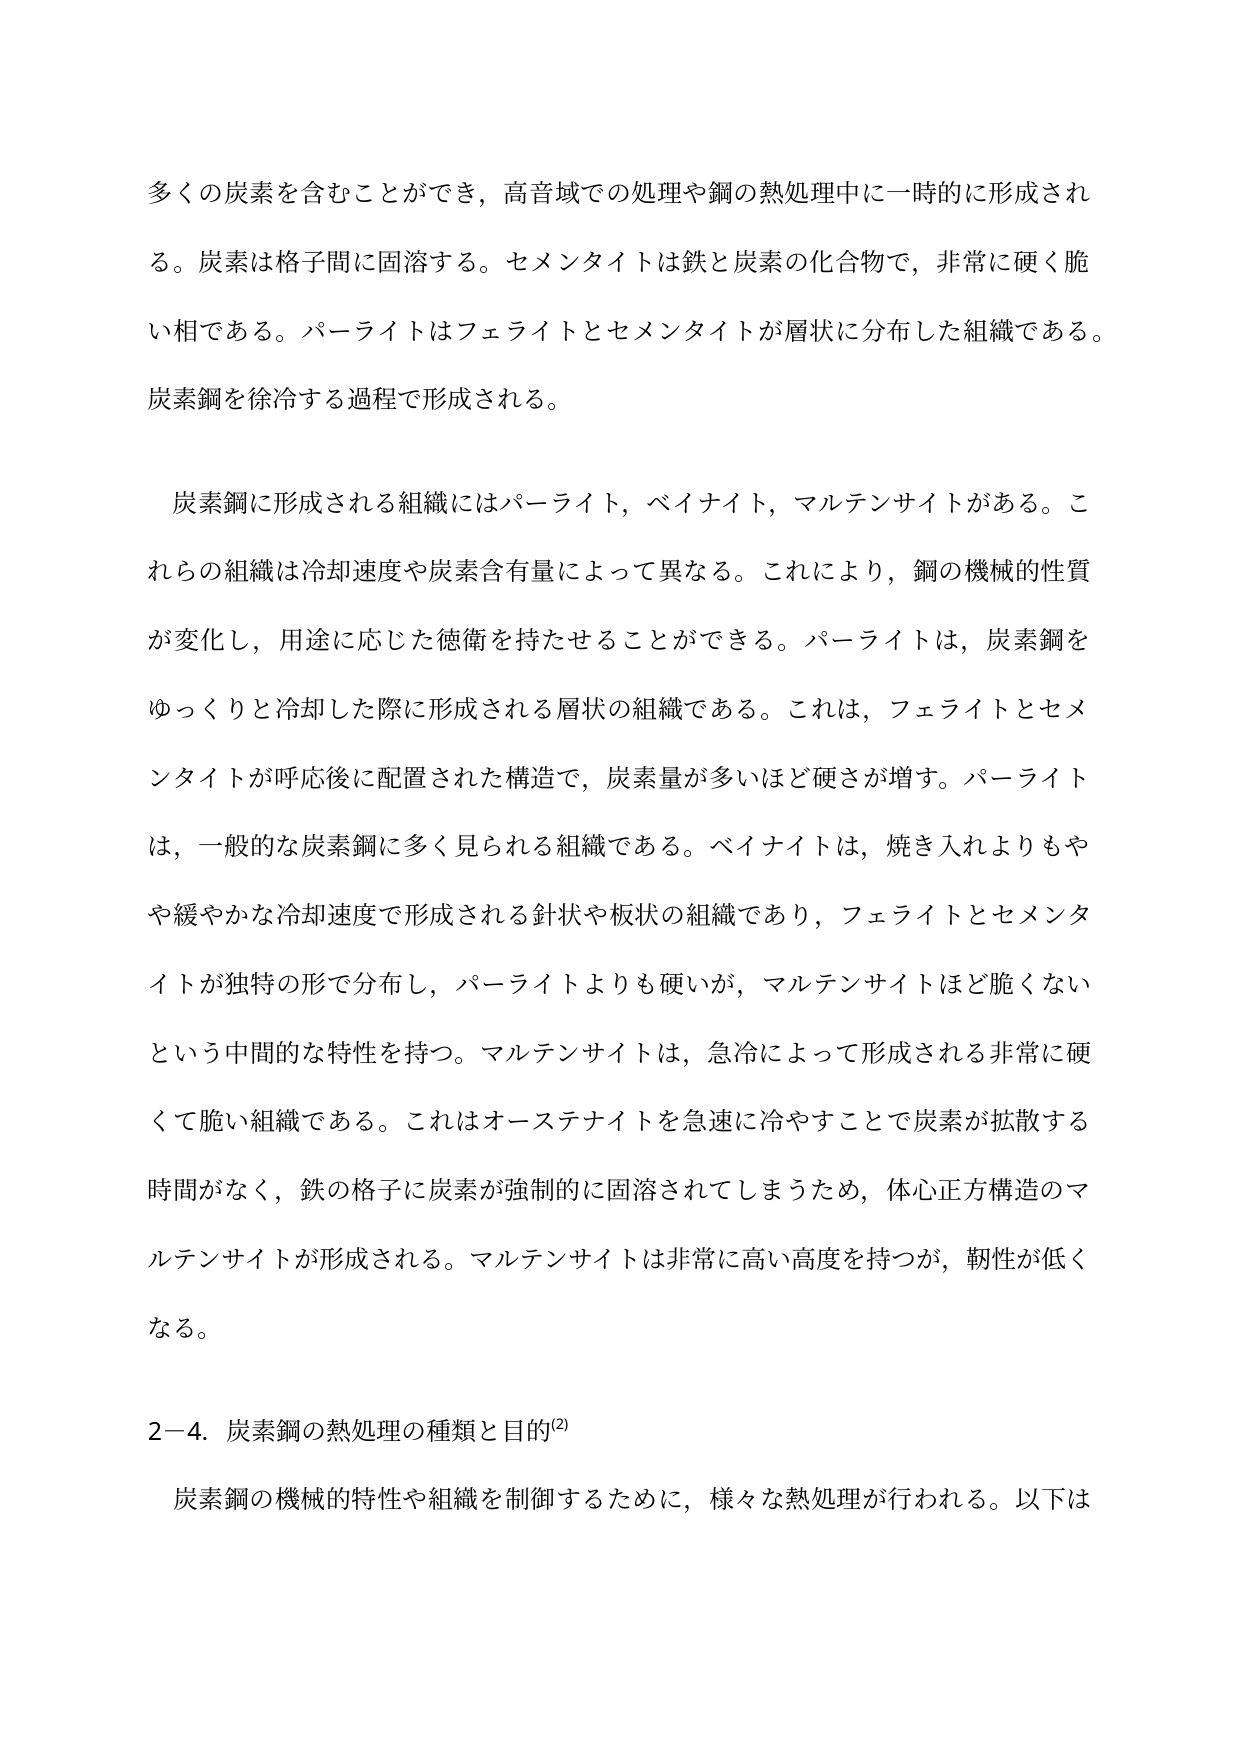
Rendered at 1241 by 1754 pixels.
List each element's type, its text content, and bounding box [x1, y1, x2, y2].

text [148, 1464, 1092, 1532]
text 2－4．炭素鋼の熱処理の種類と目的(2) [148, 1395, 1092, 1464]
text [148, 157, 1092, 432]
text 炭素鋼に形成される組織にはパーライト，ベイナイト，マルテンサイトがある。これらの組織は冷却速度や炭素含有量によって異なる。これにより，鋼の機械的性質が変化し，用途に応じた徳衛を持たせることができる。パーライトは，炭素鋼をゆっくりと冷却した際に形成される層状の組織である。これは，フェライトとセメンタイトが呼応後に配置された構造で，炭素量が多いほど硬さが増す。パーライトは，一般的な炭素鋼に多く見られる組織である。ベイナイトは，焼き入れよりもやや緩やかな冷却速度で形成される針状や板状の組織であり，フェライトとセメンタイトが独特の形で分布し，パーライトよりも硬いが，マルテンサイトほど脆くないという中間的な特性を持つ。マルテンサイトは，急冷によって形成される非常に硬くて脆い組織である。これはオーステナイトを急速に冷やすことで炭素が拡散する時間がなく，鉄の格子に炭素が強制的に固溶されてしまうため，体心正方構造のマルテンサイトが形成される。マルテンサイトは非常に高い高度を持つが，靭性が低くなる。 [148, 467, 1092, 1361]
